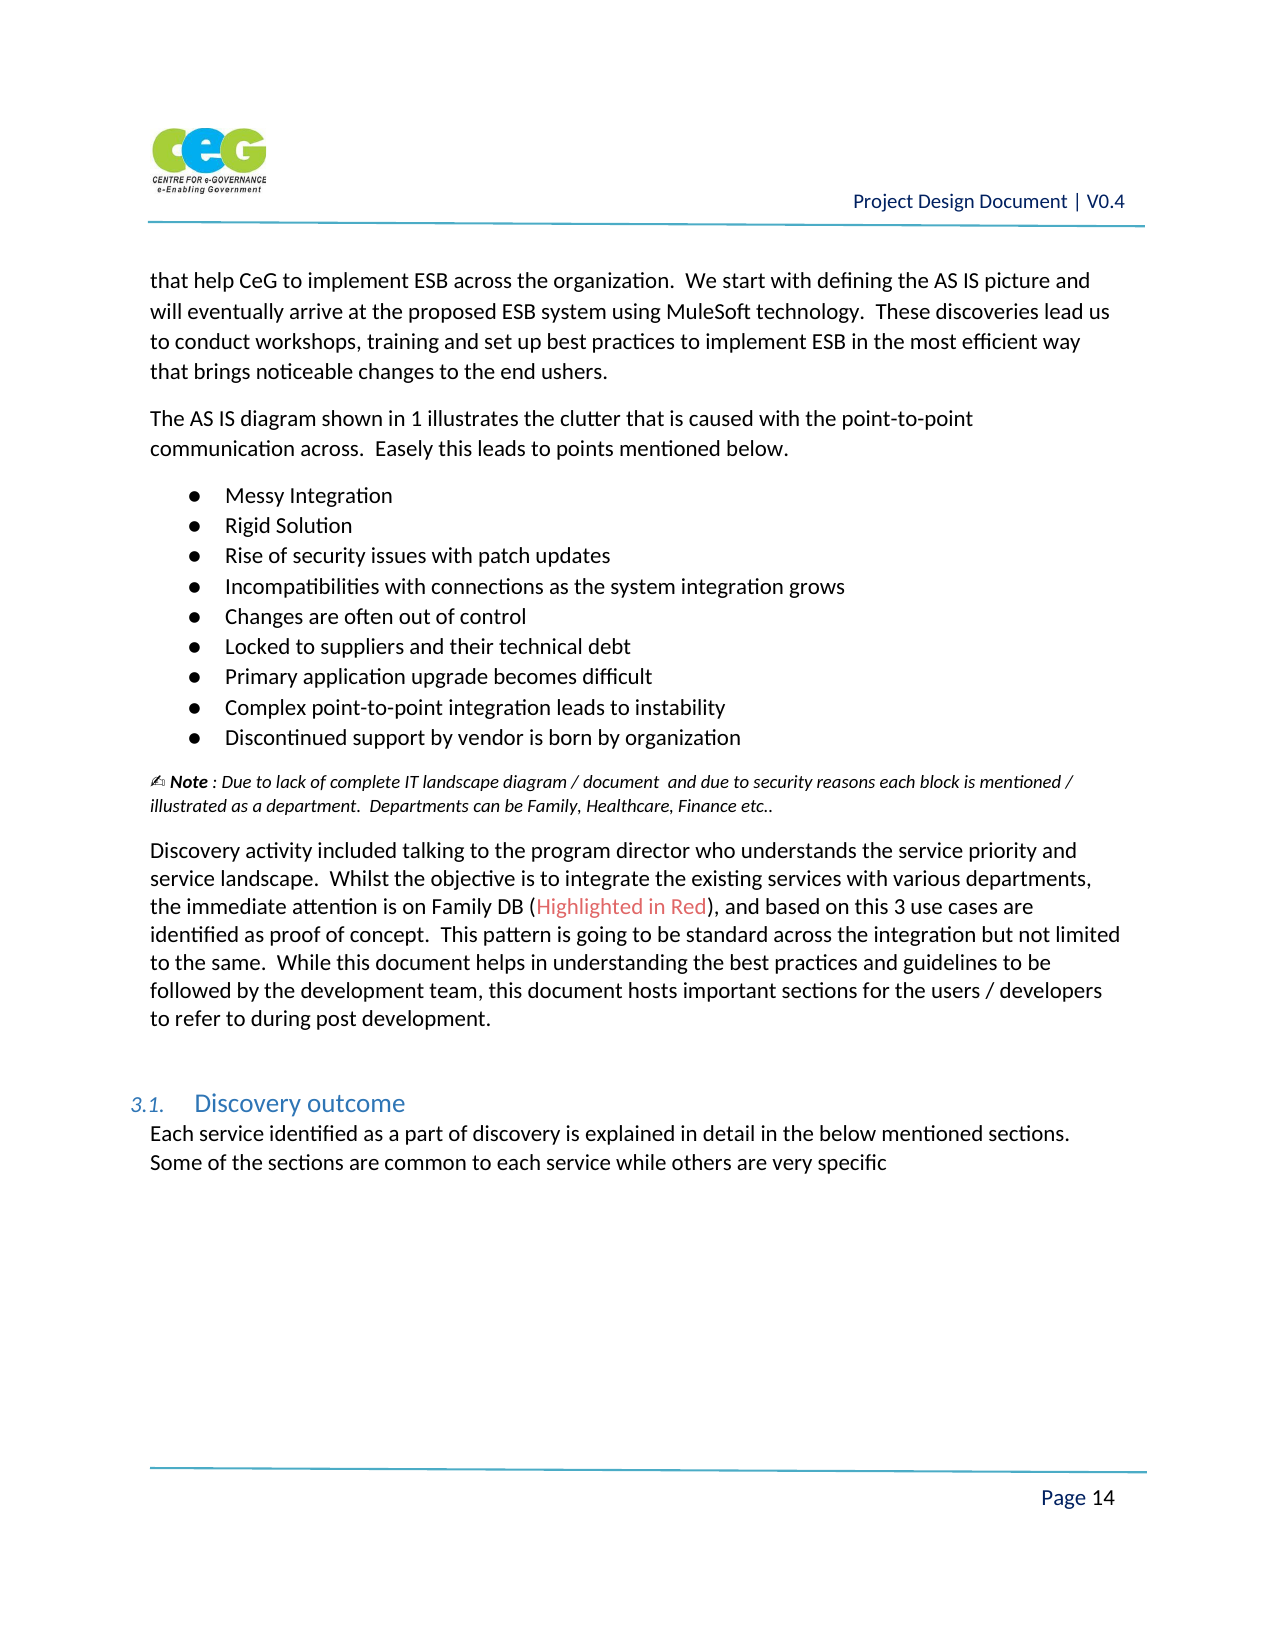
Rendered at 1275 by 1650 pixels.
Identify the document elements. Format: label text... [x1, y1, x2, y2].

text ✍ Note : Due to lack of complete IT landscape diagram / document and due to security reasons each block is mentioned / illustrated as a department. Departments can be Family, Healthcare, Finance etc.. [150, 770, 1125, 817]
list Incompatibilities with connections as the system integration grows [187, 572, 1125, 600]
text The AS IS diagram shown in 1 illustrates the clutter that is caused with the point-to-point communication across. Easely this leads to points mentioned below. [150, 404, 1125, 462]
list Primary application upgrade becomes difficult [187, 662, 1125, 691]
text Each service identified as a part of discovery is explained in detail in the below mentioned sections. Some of the sections are common to each service while others are very specific [150, 1119, 1125, 1176]
list Rise of security issues with patch updates [187, 542, 1125, 570]
list Changes are often out of control [187, 602, 1125, 630]
subtitle Discovery outcome [165, 1087, 1125, 1119]
list Rigid Solution [187, 511, 1125, 539]
list Discontinued support by vendor is born by organization [187, 723, 1125, 751]
list Locked to suppliers and their technical debt [187, 632, 1125, 660]
picture [202, 139, 210, 145]
text Discovery activity included talking to the program director who understands the service priority and service landscape. Whilst the objective is to integrate the existing services with various departments, the immediate attention is on Family DB (Highlighted in Red), and based on this 3 use cases are identified as proof of concept. This pattern is going to be standard across the integration but not limited to the same. While this document helps in understanding the best practices and guidelines to be followed by the development team, this document hosts important sections for the users / developers to refer to during post development. [150, 836, 1125, 1032]
list Messy Integration [187, 481, 1125, 509]
list Complex point-to-point integration leads to instability [187, 693, 1125, 721]
picture [150, 128, 267, 194]
